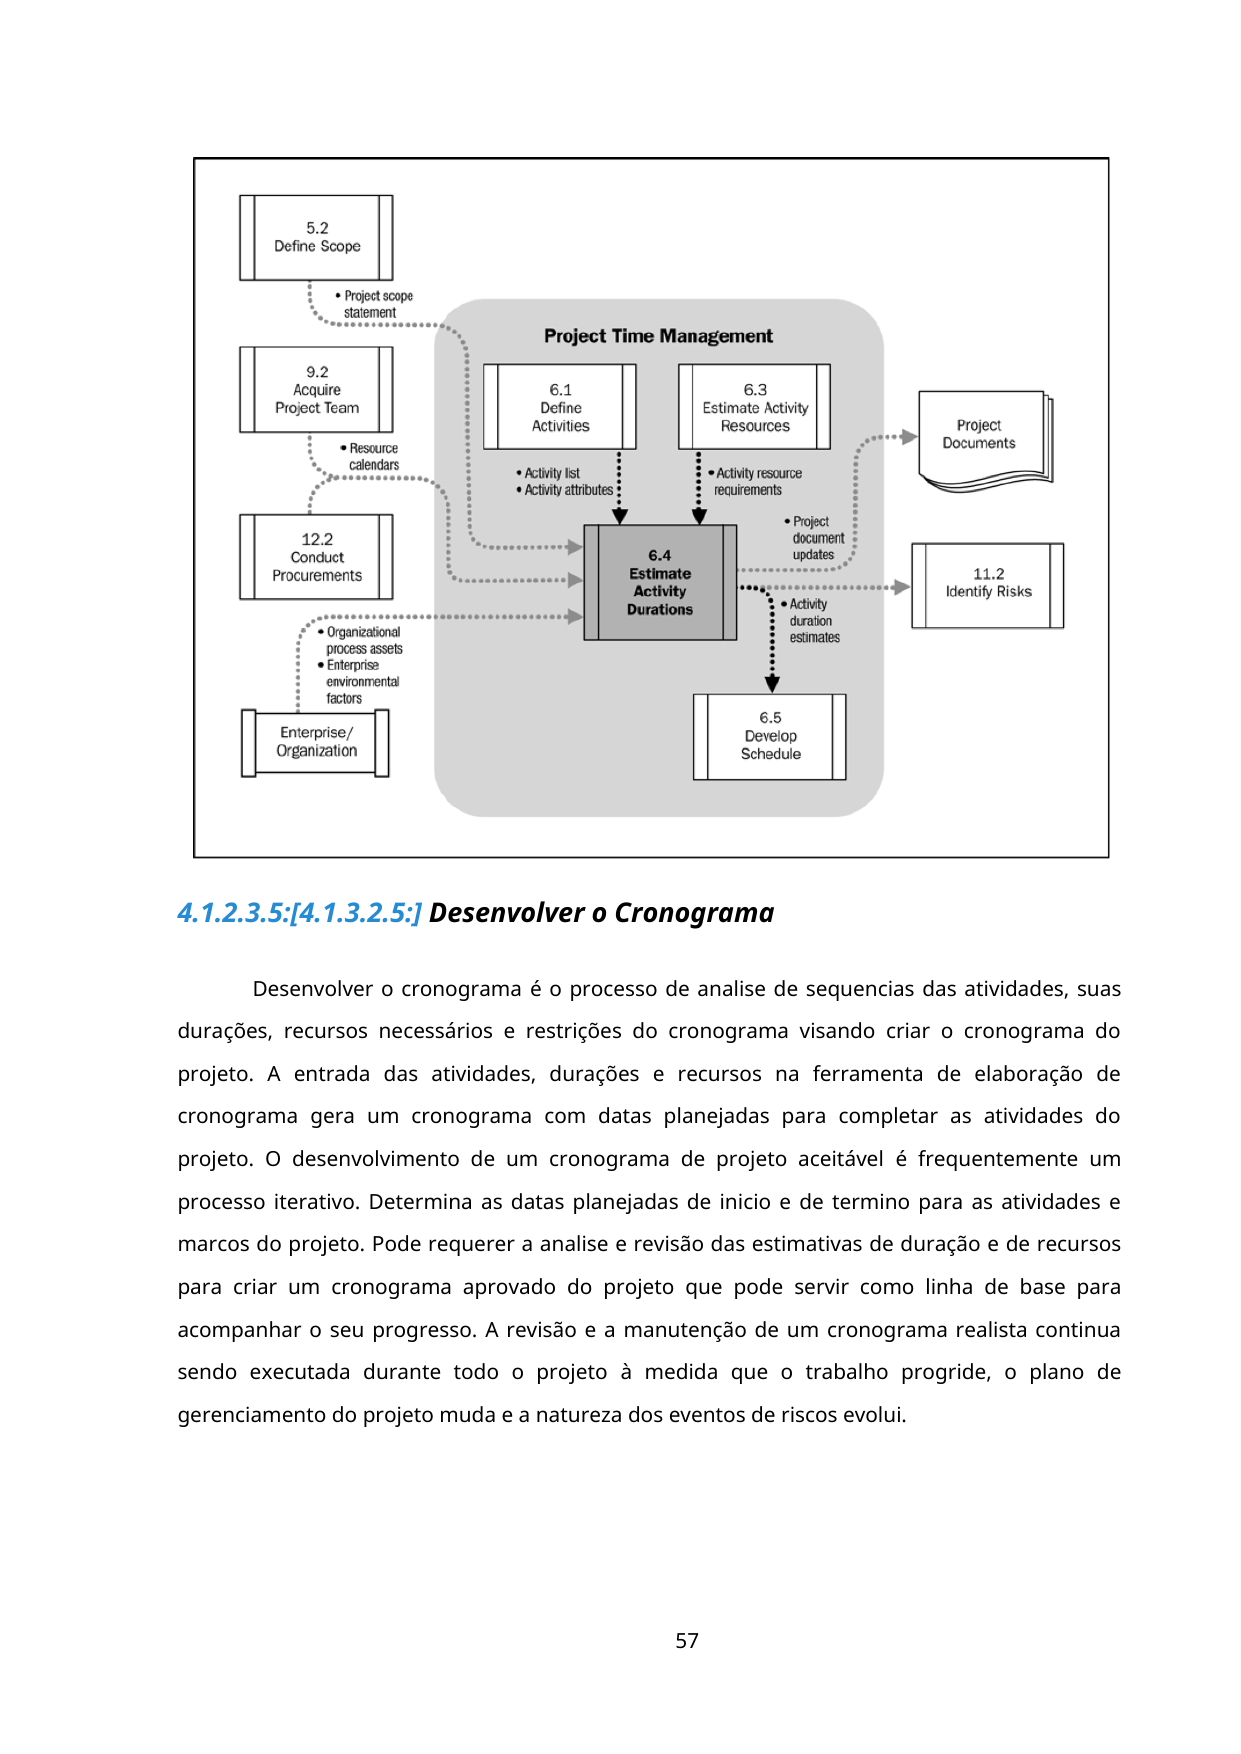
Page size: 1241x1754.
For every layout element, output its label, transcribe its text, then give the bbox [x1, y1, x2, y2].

subtitle Desenvolver o Cronograma [177, 893, 1122, 930]
text Desenvolver o cronograma é o processo de analise de sequencias das atividades, suas durações, recursos necessários e restrições do cronograma visando criar o cronograma do projeto. A entrada das atividades, durações e recursos na ferramenta de elaboração de cronograma gera um cronograma com datas planejadas para completar as atividades do projeto. O desenvolvimento de um cronograma de projeto aceitável é frequentemente um processo iterativo. Determina as datas planejadas de inicio e de termino para as atividades e marcos do projeto. Pode requerer a analise e revisão das estimativas de duração e de recursos para criar um cronograma aprovado do projeto que pode servir como linha de base para acompanhar o seu progresso. A revisão e a manutenção de um cronograma realista continua sendo executada durante todo o projeto à medida que o trabalho progride, o plano de gerenciamento do projeto muda e a natureza dos eventos de riscos evolui. [177, 974, 1122, 1428]
picture [177, 147, 1122, 869]
